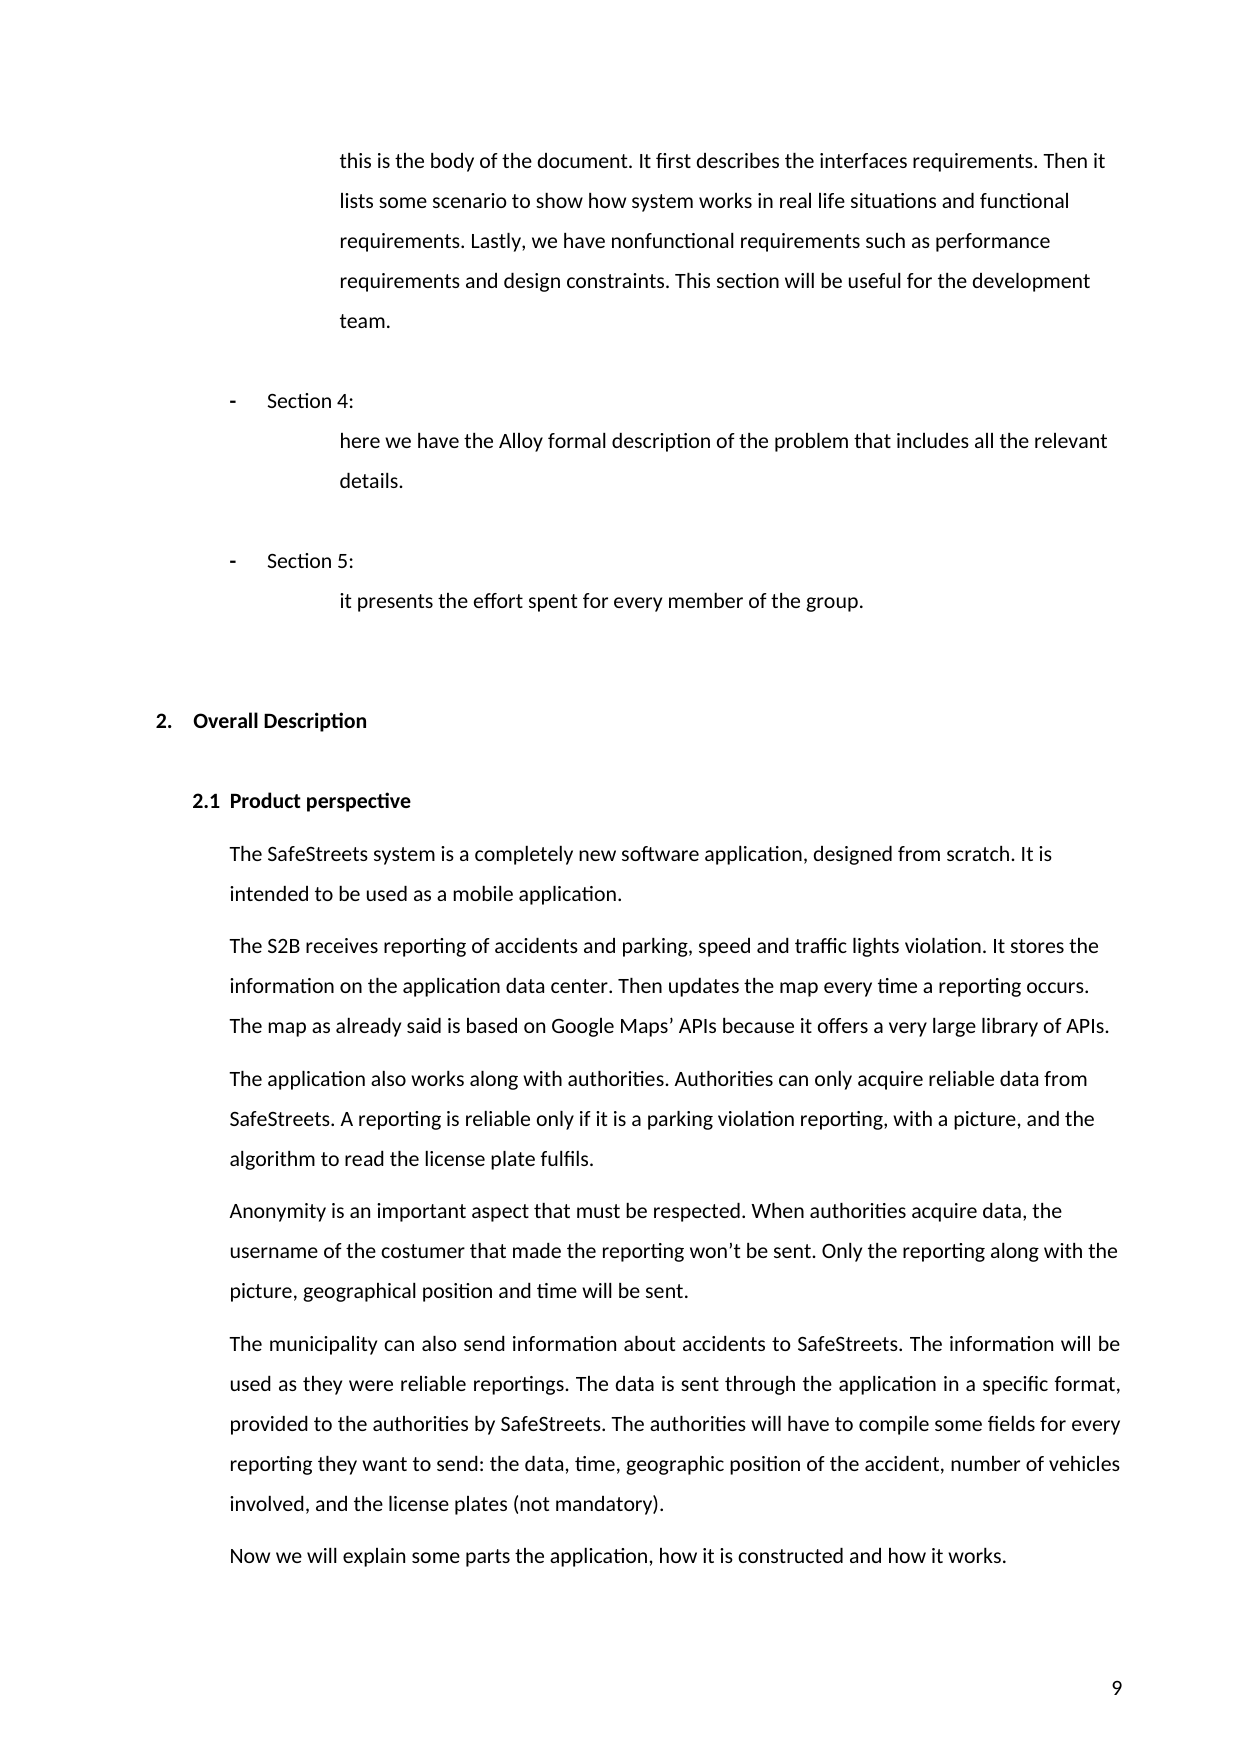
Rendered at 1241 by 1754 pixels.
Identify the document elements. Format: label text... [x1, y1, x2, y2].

text The SafeStreets system is a completely new software application, designed from scratch. It is intended to be used as a mobile application. [229, 840, 1122, 907]
list here we have the Alloy formal description of the problem that includes all the relevant details. [339, 428, 1122, 494]
list Overall Description [156, 708, 1122, 734]
list it presents the effort spent for every member of the group. [267, 588, 1122, 614]
text Now we will explain some parts the application, how it is constructed and how it works. [229, 1543, 1122, 1569]
list this is the body of the document. It first describes the interfaces requirements. Then it lists some scenario to show how system works in real life situations and functional requirements. Lastly, we have nonfunctional requirements such as performance requirements and design constraints. This section will be useful for the development team. [339, 148, 1122, 334]
text The municipality can also send information about accidents to SafeStreets. The information will be used as they were reliable reportings. The data is sent through the application in a specific format, provided to the authorities by SafeStreets. The authorities will have to compile some fields for every reporting they want to send: the data, time, geographic position of the accident, number of vehicles involved, and the license plates (not mandatory). [229, 1330, 1122, 1517]
text The S2B receives reporting of accidents and parking, speed and traffic lights violation. It stores the information on the application data center. Then updates the map every time a reporting occurs. The map as already said is based on Google Maps’ APIs because it offers a very large library of APIs. [229, 933, 1122, 1039]
list Section 4: [229, 388, 1122, 414]
text The application also works along with authorities. Authorities can only acquire reliable data from SafeStreets. A reporting is reliable only if it is a parking violation reporting, with a picture, and the algorithm to read the license plate fulfils. [229, 1065, 1122, 1172]
list Section 5: [229, 548, 1122, 574]
text Anonymity is an important aspect that must be respected. When authorities acquire data, the username of the costumer that made the reporting won’t be sent. Only the reporting along with the picture, geographical position and time will be sent. [229, 1198, 1122, 1304]
list Product perspective [192, 788, 1122, 814]
